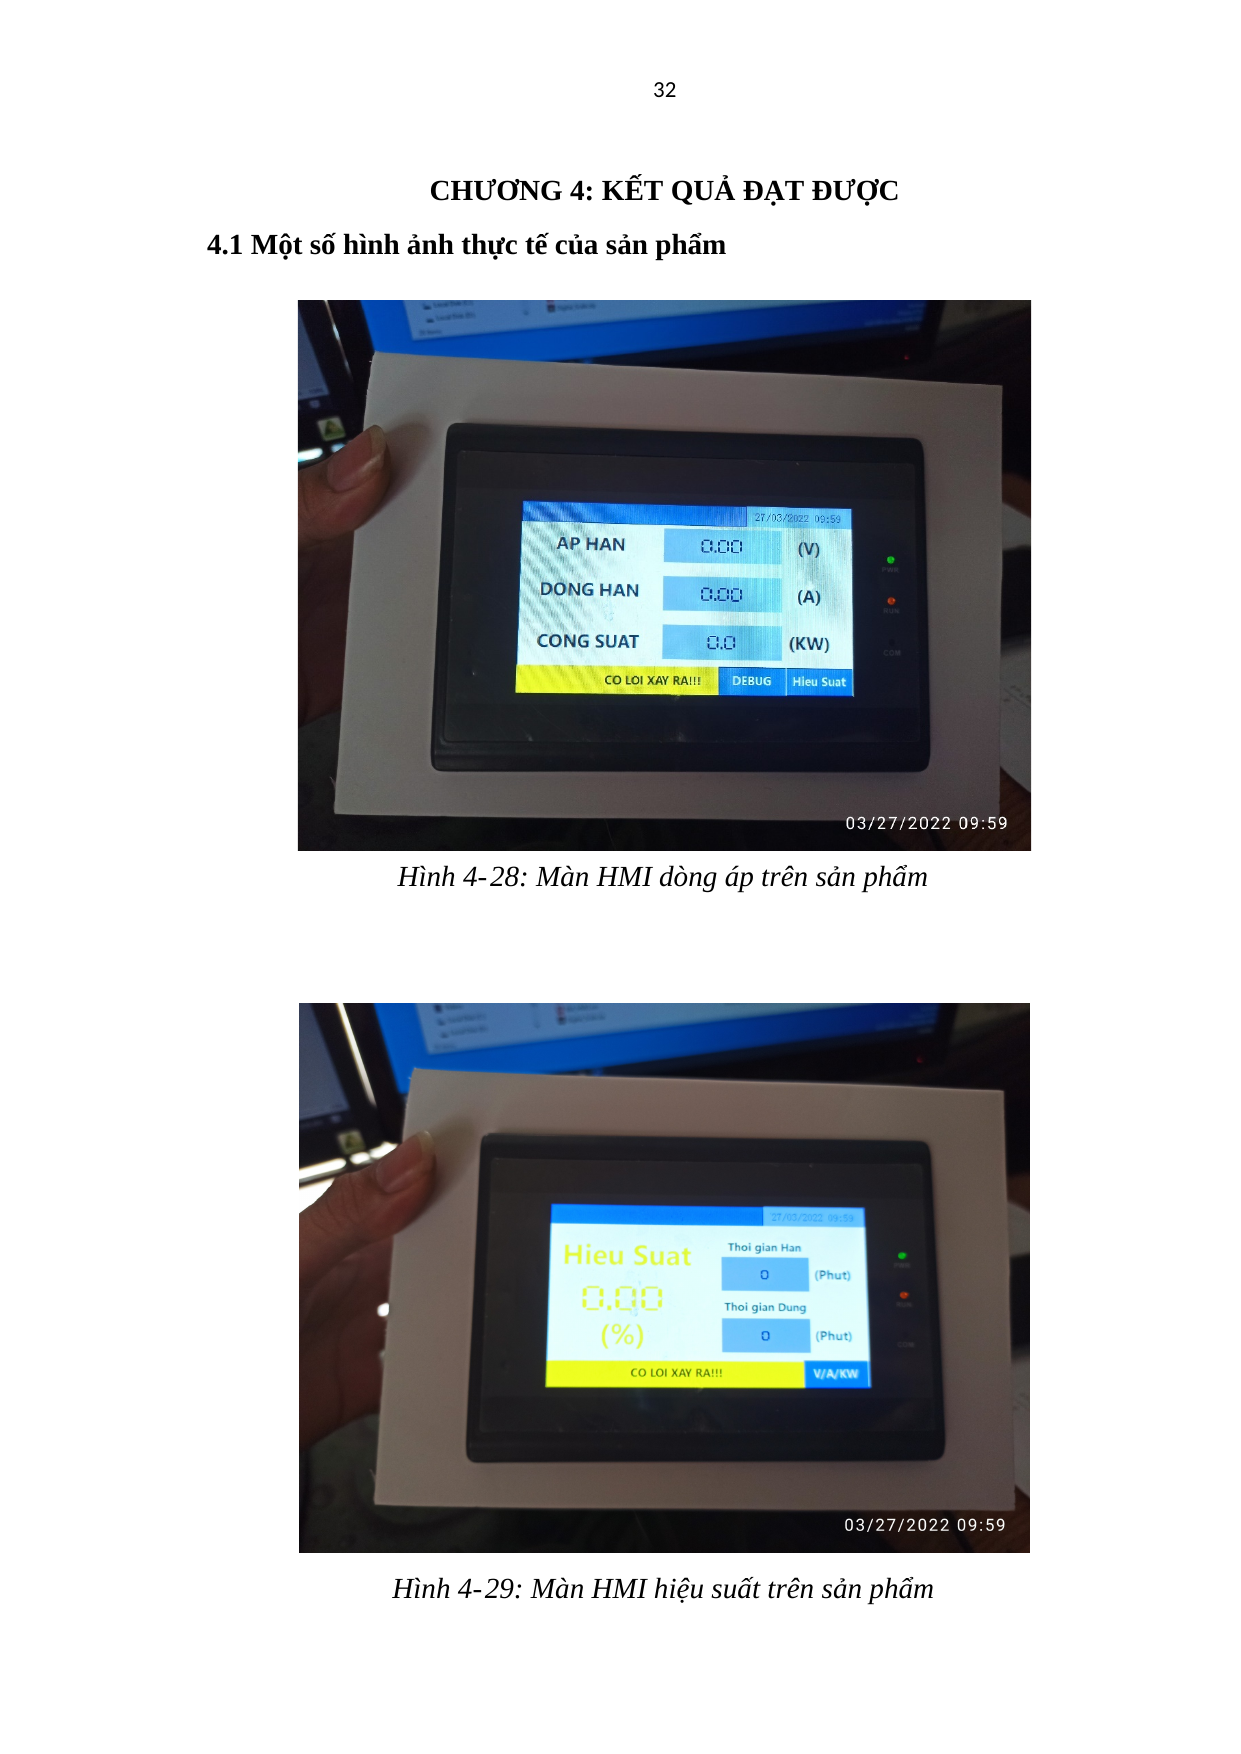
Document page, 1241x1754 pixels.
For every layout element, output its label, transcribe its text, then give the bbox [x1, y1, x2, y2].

picture [299, 1003, 1030, 1553]
picture [297, 300, 1032, 851]
subtitle KẾT QUẢ ĐẠT ĐƯỢC [207, 173, 1122, 206]
text Một số hình ảnh thực tế của sản phẩm [207, 227, 1122, 261]
